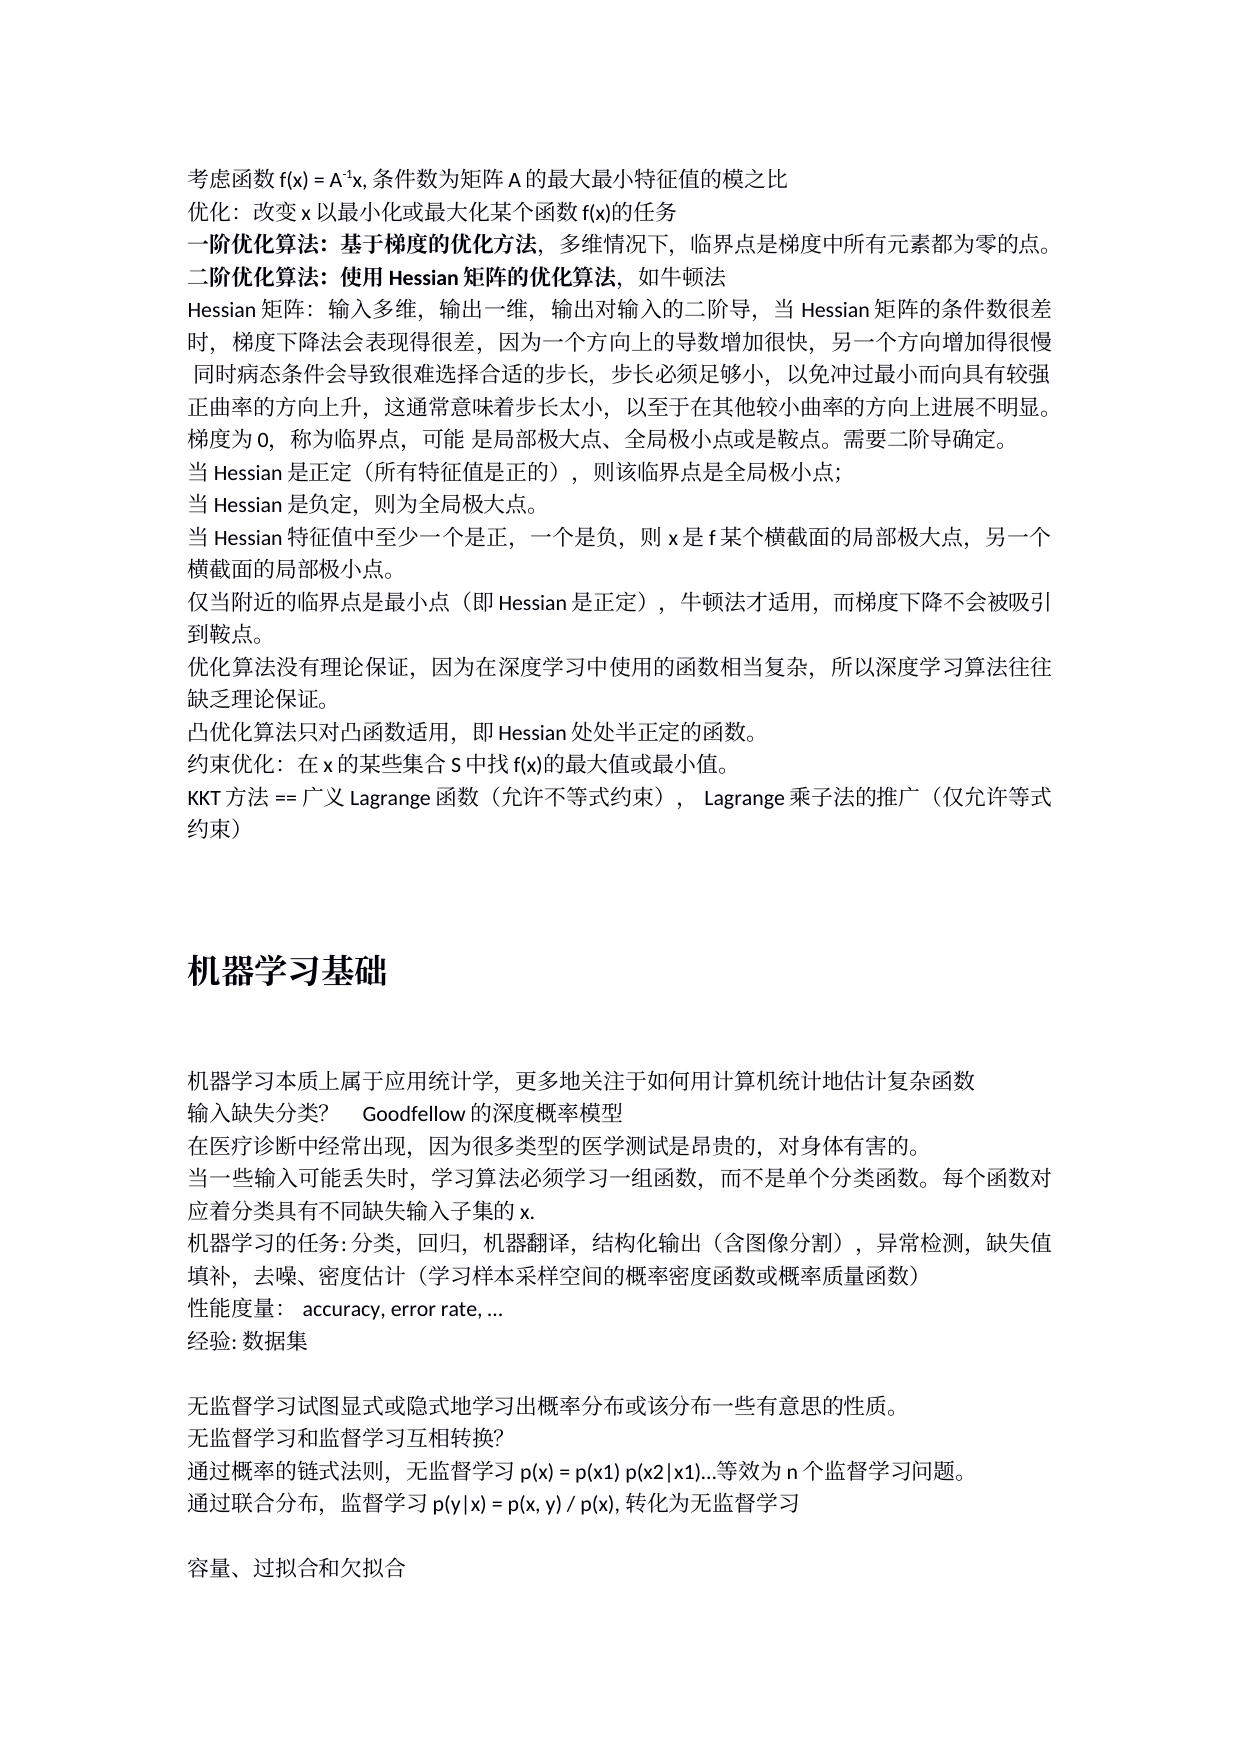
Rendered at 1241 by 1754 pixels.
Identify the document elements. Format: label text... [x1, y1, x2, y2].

text 机器学习本质上属于应用统计学，更多地关注于如何用计算机统计地估计复杂函数 [187, 1063, 1053, 1096]
text 当一些输入可能丢失时，学习算法必须学习一组函数，而不是单个分类函数。每个函数对应着分类具有不同缺失输入子集的x. [187, 1161, 1053, 1226]
text Hessian矩阵：输入多维，输出一维，输出对输入的二阶导，当Hessian矩阵的条件数很差时，梯度下降法会表现得很差，因为一个方向上的导数增加很快，另一个方向增加得很慢； 同时病态条件会导致很难选择合适的步长，步长必须足够小，以免冲过最小而向具有较强正曲率的方向上升，这通常意味着步长太小，以至于在其他较小曲率的方向上进展不明显。 [187, 292, 1053, 422]
text 当Hessian是正定（所有特征值是正的），则该临界点是全局极小点； [187, 454, 1053, 487]
text 约束优化：在x的某些集合S中找f(x)的最大值或最小值。 [187, 747, 1053, 779]
text 通过概率的链式法则，无监督学习p(x) = p(x1) p(x2|x1)…等效为n个监督学习问题。 [187, 1453, 1053, 1486]
text 机器学习的任务: 分类，回归，机器翻译，结构化输出（含图像分割），异常检测，缺失值填补，去噪、密度估计（学习样本采样空间的概率密度函数或概率质量函数） [187, 1226, 1053, 1291]
text 考虑函数f(x) = A-1x, 条件数为矩阵A的最大最小特征值的模之比 [187, 162, 1053, 194]
text 无监督学习试图显式或隐式地学习出概率分布或该分布一些有意思的性质。 [187, 1388, 1053, 1421]
text 性能度量： accuracy, error rate, … [187, 1291, 1053, 1323]
text 当Hessian是负定，则为全局极大点。 [187, 487, 1053, 519]
text 优化：改变x以最小化或最大化某个函数f(x)的任务 [187, 194, 1053, 227]
text 优化算法没有理论保证，因为在深度学习中使用的函数相当复杂，所以深度学习算法往往缺乏理论保证。 [187, 649, 1053, 714]
text 无监督学习和监督学习互相转换？ [187, 1421, 1053, 1453]
text 二阶优化算法：使用Hessian矩阵的优化算法，如牛顿法 [187, 259, 1053, 292]
text 一阶优化算法：基于梯度的优化方法，多维情况下，临界点是梯度中所有元素都为零的点。 [187, 227, 1053, 259]
text 容量、过拟合和欠拟合 [187, 1551, 1053, 1583]
text 仅当附近的临界点是最小点（即Hessian是正定），牛顿法才适用，而梯度下降不会被吸引到鞍点。 [187, 584, 1053, 649]
text 当Hessian特征值中至少一个是正，一个是负，则x是f某个横截面的局部极大点，另一个横截面的局部极小点。 [187, 519, 1053, 584]
text 凸优化算法只对凸函数适用，即Hessian处处半正定的函数。 [187, 714, 1053, 747]
text 通过联合分布，监督学习p(y|x) = p(x, y) / p(x), 转化为无监督学习 [187, 1486, 1053, 1518]
text 在医疗诊断中经常出现，因为很多类型的医学测试是昂贵的，对身体有害的。 [187, 1128, 1053, 1161]
text 经验: 数据集 [187, 1323, 1053, 1356]
subtitle 机器学习基础 [187, 937, 1053, 1002]
text 输入缺失分类？ Goodfellow的深度概率模型 [187, 1096, 1053, 1128]
text KKT方法 == 广义Lagrange函数（允许不等式约束）， Lagrange乘子法的推广（仅允许等式约束） [187, 779, 1053, 844]
text 梯度为0，称为临界点，可能 是局部极大点、全局极小点或是鞍点。需要二阶导确定。 [187, 422, 1053, 454]
